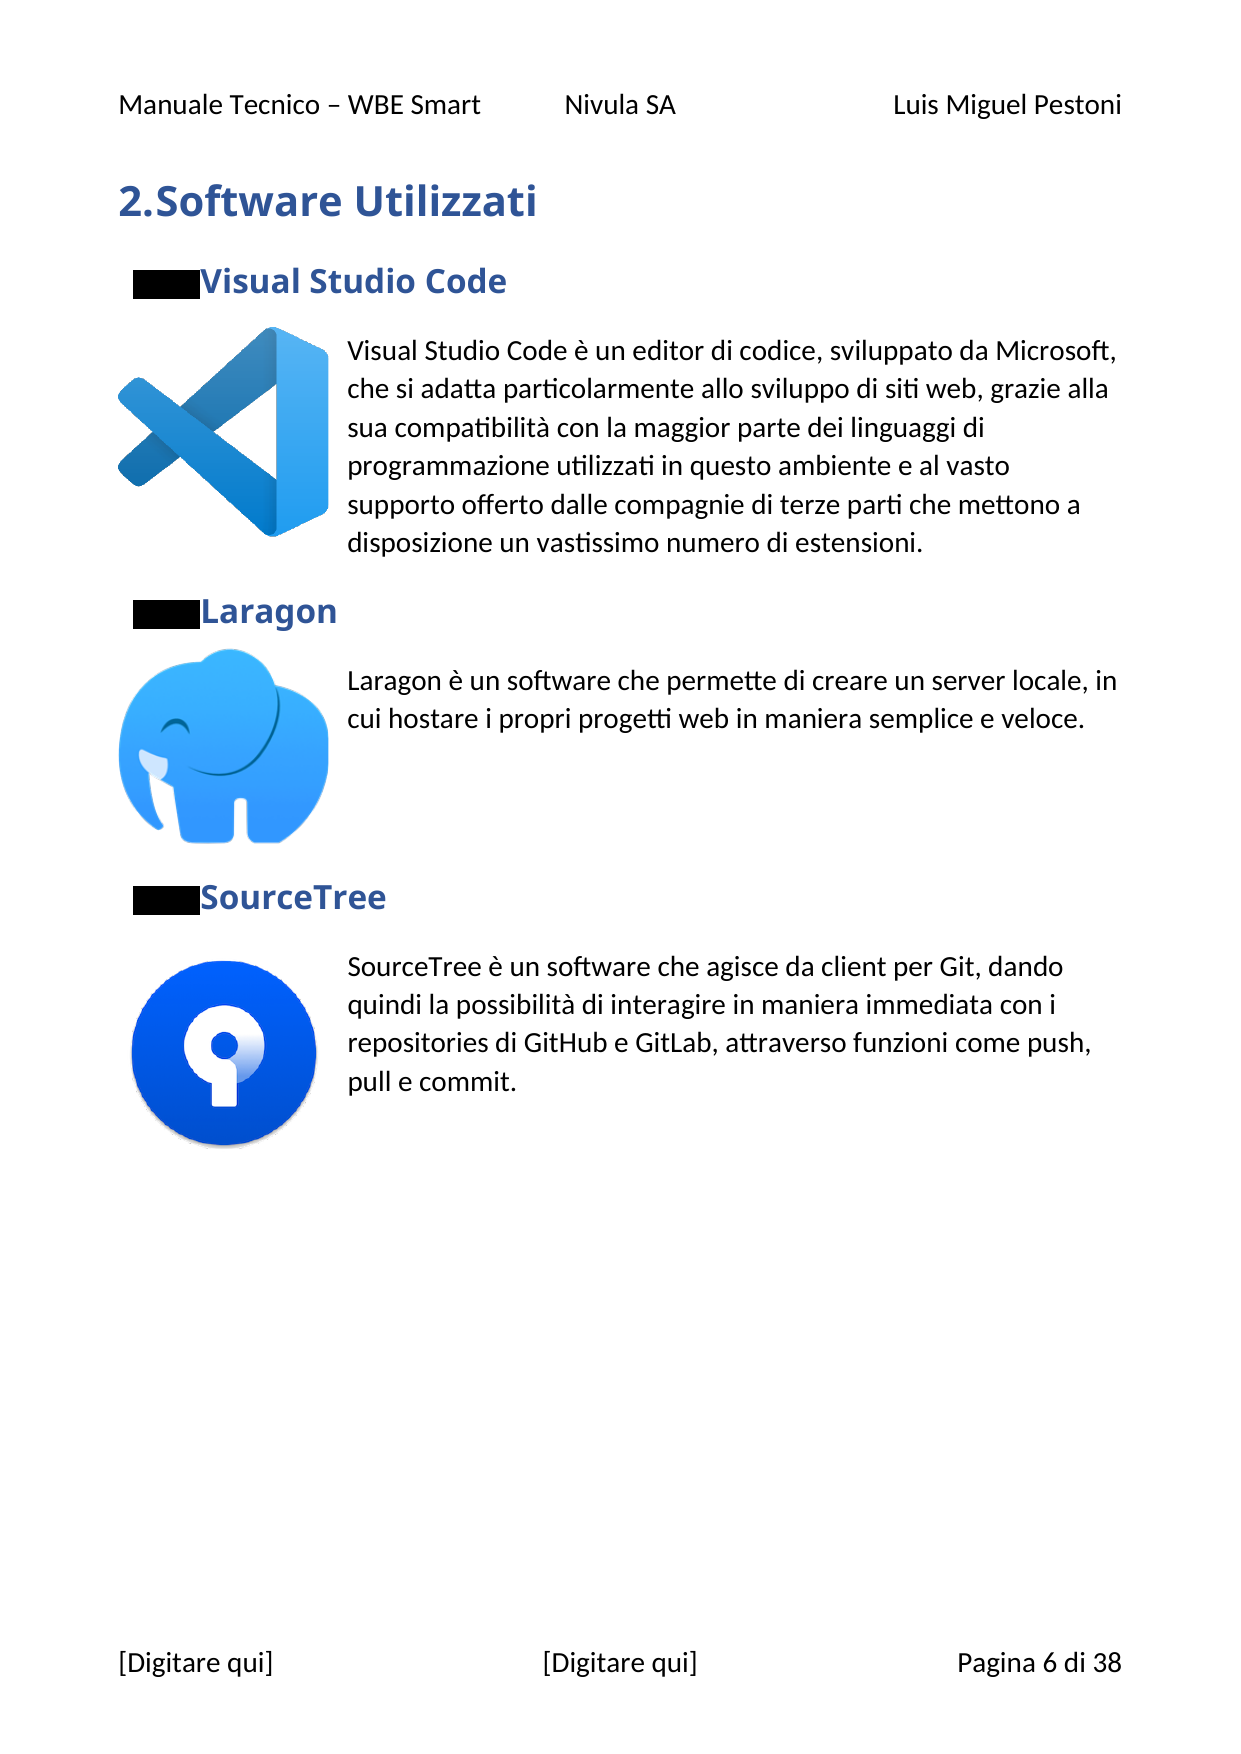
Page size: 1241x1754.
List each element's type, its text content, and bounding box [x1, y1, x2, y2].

subtitle Visual Studio Code [133, 258, 1122, 303]
text Visual Studio Code è un editor di codice, sviluppato da Microsoft, che si adatta particolarmente allo sviluppo di siti web, grazie alla sua compatibilità con la maggior parte dei linguaggi di programmazione utilizzati in questo ambiente e al vasto supporto offerto dalle compagnie di terze parti che mettono a disposizione un vastissimo numero di estensioni. [118, 332, 1122, 560]
picture [118, 326, 329, 537]
subtitle SourceTree [133, 874, 1122, 919]
text Laragon è un software che permette di creare un server locale, in cui hostare i propri progetti web in maniera semplice e veloce. [329, 662, 1122, 736]
picture [118, 947, 329, 1158]
subtitle Software Utilizzati [118, 172, 1122, 229]
picture [118, 640, 329, 851]
subtitle Laragon [133, 588, 1122, 633]
text SourceTree è un software che agisce da client per Git, dando quindi la possibilità di interagire in maniera immediata con i repositories di GitHub e GitLab, attraverso funzioni come push, pull e commit. [329, 948, 1122, 1099]
